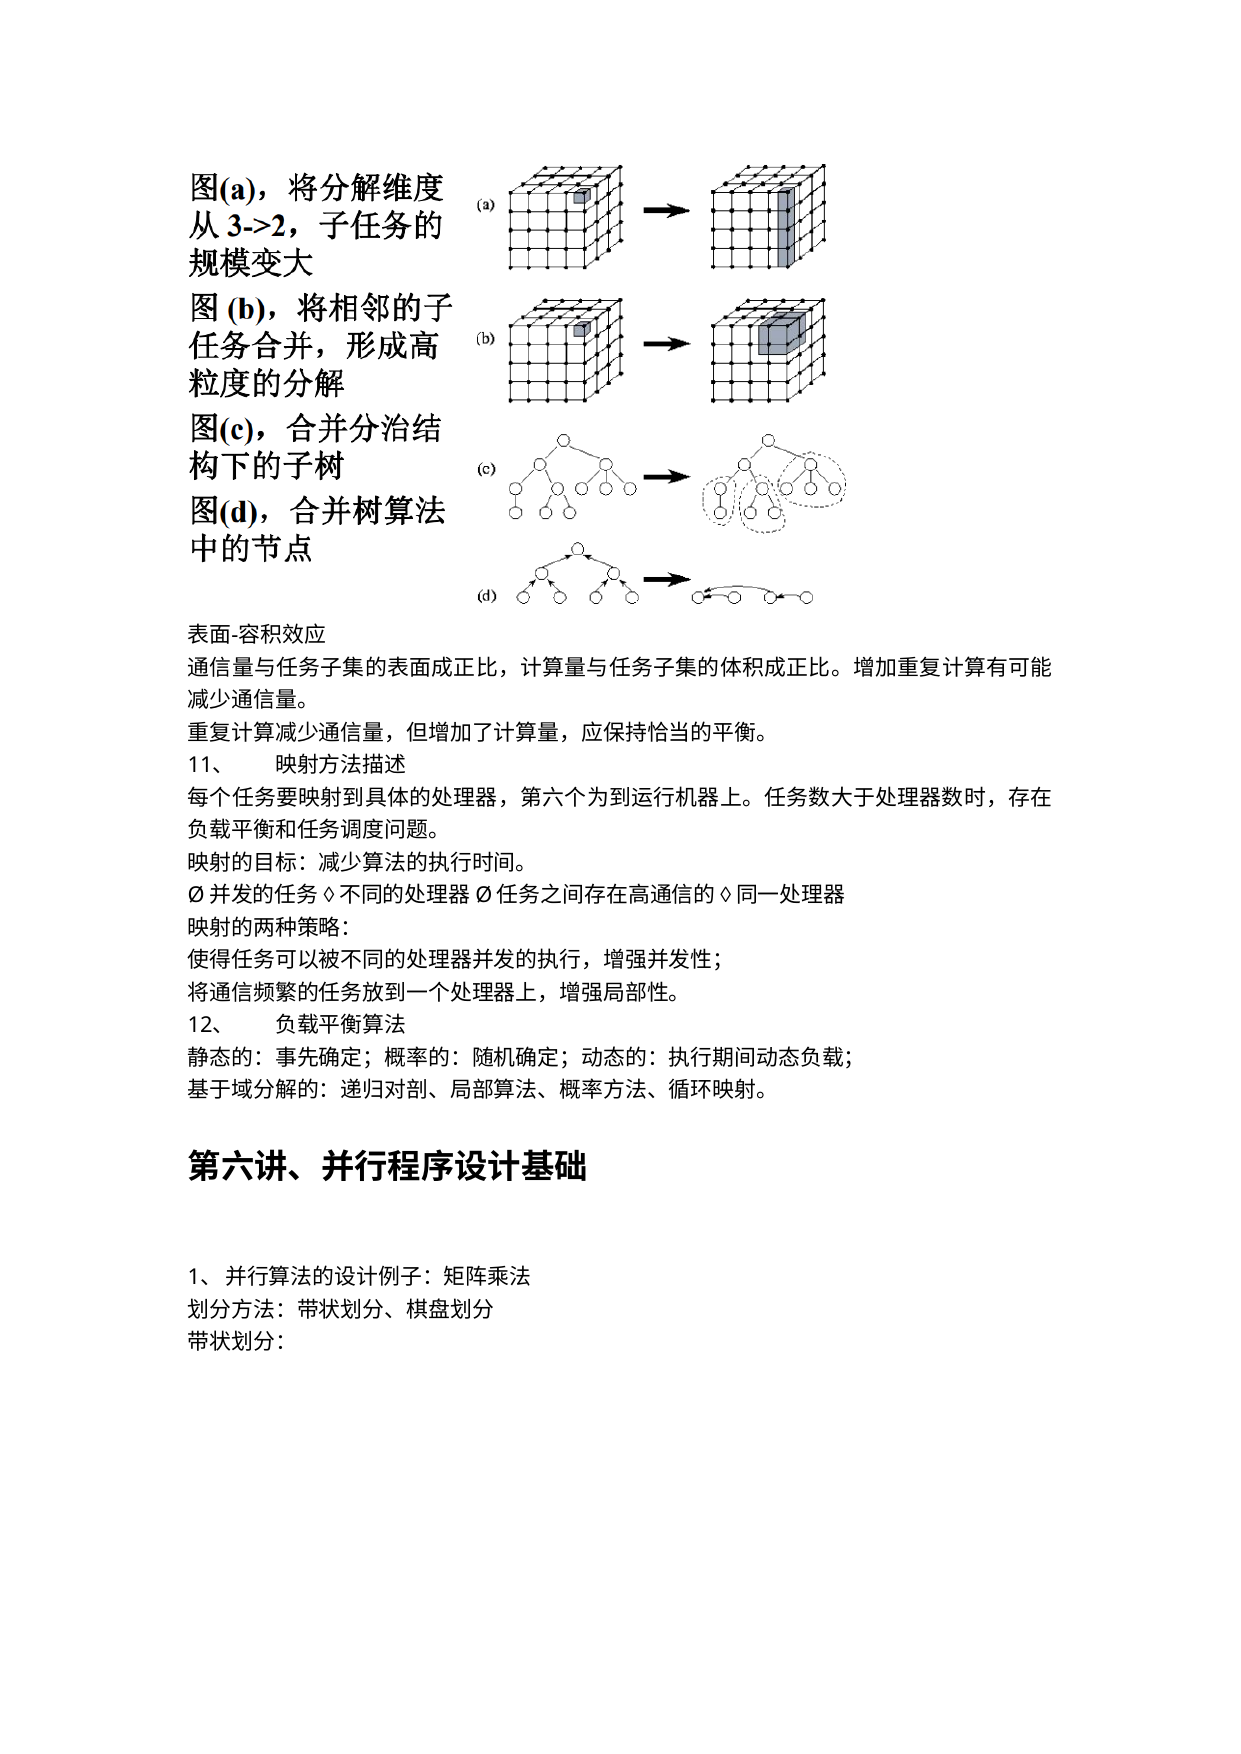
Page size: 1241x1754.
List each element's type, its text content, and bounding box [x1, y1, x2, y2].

text 基于域分解的：递归对剖、局部算法、概率方法、循环映射。 [187, 1072, 1053, 1104]
text 静态的：事先确定；概率的：随机确定；动态的：执行期间动态负载； [187, 1039, 1053, 1072]
text 每个任务要映射到具体的处理器，第六个为到运行机器上。任务数大于处理器数时，存在负载平衡和任务调度问题。 [187, 779, 1053, 844]
text Ø并发的任务 不同的处理器 Ø任务之间存在高通信的 同一处理器 [187, 877, 1053, 909]
text 将通信频繁的任务放到一个处理器上，增强局部性。 [187, 974, 1053, 1007]
list 映射方法描述 [187, 747, 1053, 779]
text 映射的两种策略： [187, 909, 1053, 942]
text 使得任务可以被不同的处理器并发的执行，增强并发性； [187, 942, 1053, 974]
text 映射的目标：减少算法的执行时间。 [187, 844, 1053, 877]
subtitle 第六讲、并行程序设计基础 [187, 1132, 1053, 1197]
list 并行算法的设计例子：矩阵乘法 [187, 1259, 1053, 1291]
list 负载平衡算法 [187, 1007, 1053, 1039]
text 重复计算减少通信量，但增加了计算量，应保持恰当的平衡。 [187, 714, 1053, 747]
picture [187, 162, 851, 614]
text 带状划分： [187, 1324, 1053, 1356]
text 划分方法：带状划分、棋盘划分 [187, 1291, 1053, 1324]
text 通信量与任务子集的表面成正比，计算量与任务子集的体积成正比。增加重复计算有可能减少通信量。 [187, 649, 1053, 714]
text 表面-容积效应 [187, 617, 1053, 649]
